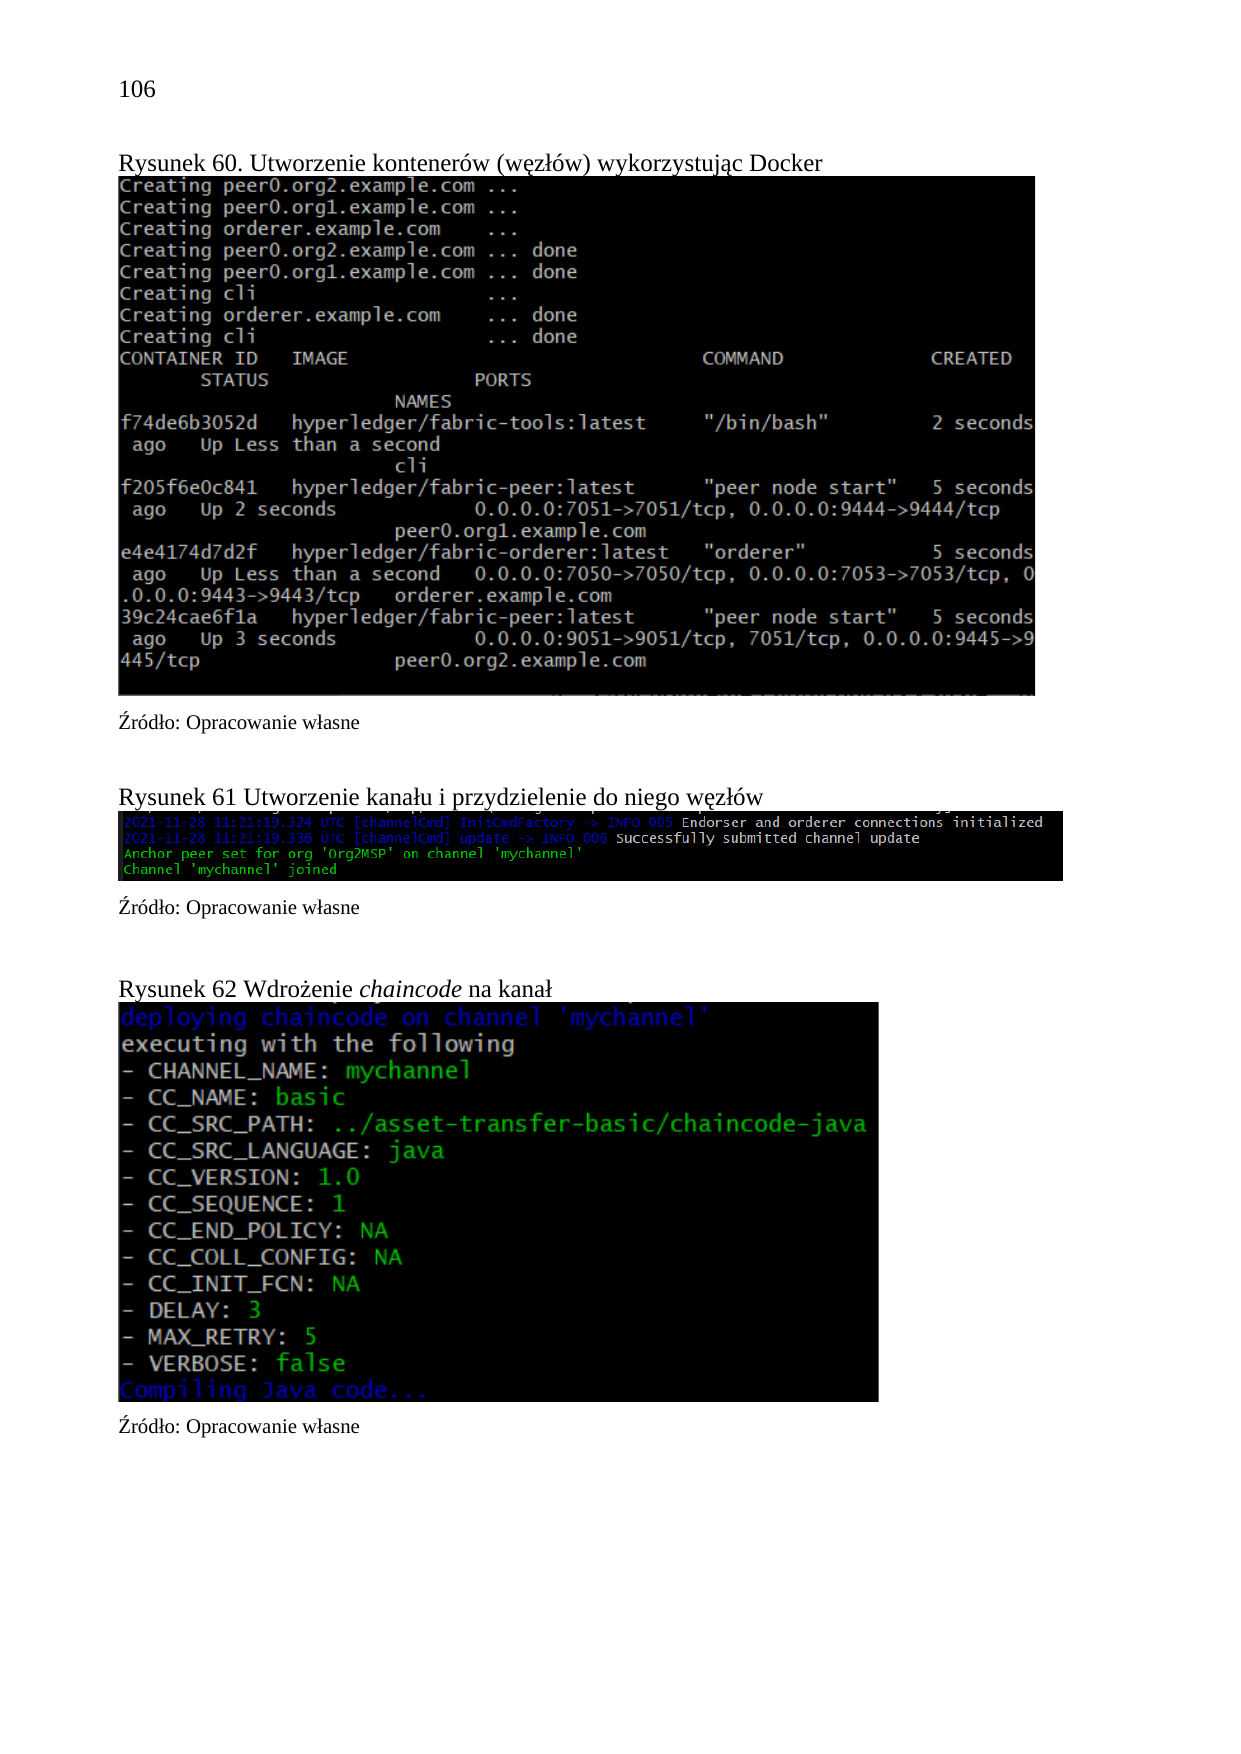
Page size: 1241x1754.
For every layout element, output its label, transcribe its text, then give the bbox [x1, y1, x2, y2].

text Źródło: Opracowanie własne [118, 710, 1063, 734]
picture [118, 176, 1036, 696]
picture [118, 1002, 879, 1402]
picture [118, 811, 1063, 881]
text Źródło: Opracowanie własne [118, 1414, 1063, 1438]
text Źródło: Opracowanie własne [118, 895, 1063, 919]
